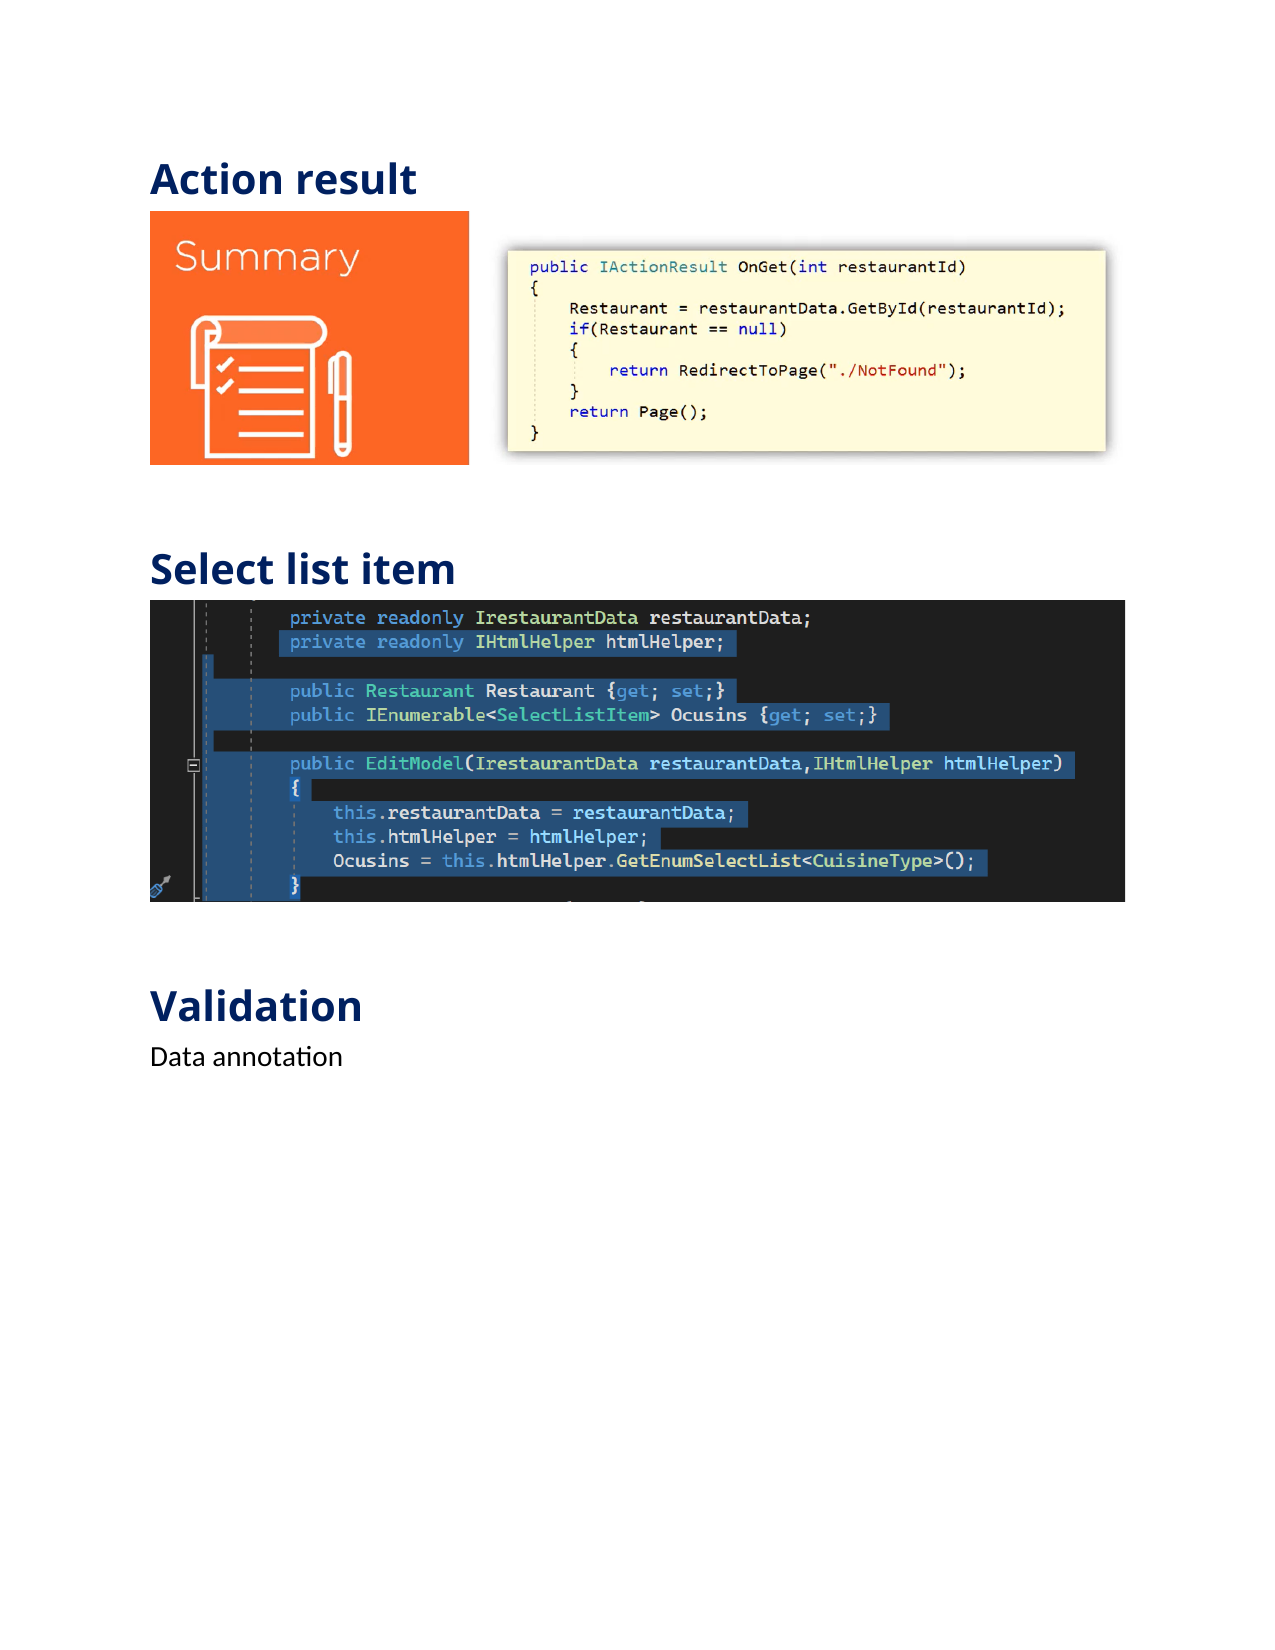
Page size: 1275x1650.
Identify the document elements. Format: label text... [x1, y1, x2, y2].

subtitle Validation [150, 976, 1125, 1033]
subtitle Action result [150, 150, 1125, 207]
subtitle Select list item [150, 539, 1125, 596]
text Data annotation [150, 1038, 1125, 1073]
picture [150, 211, 1125, 465]
picture [150, 600, 1125, 902]
